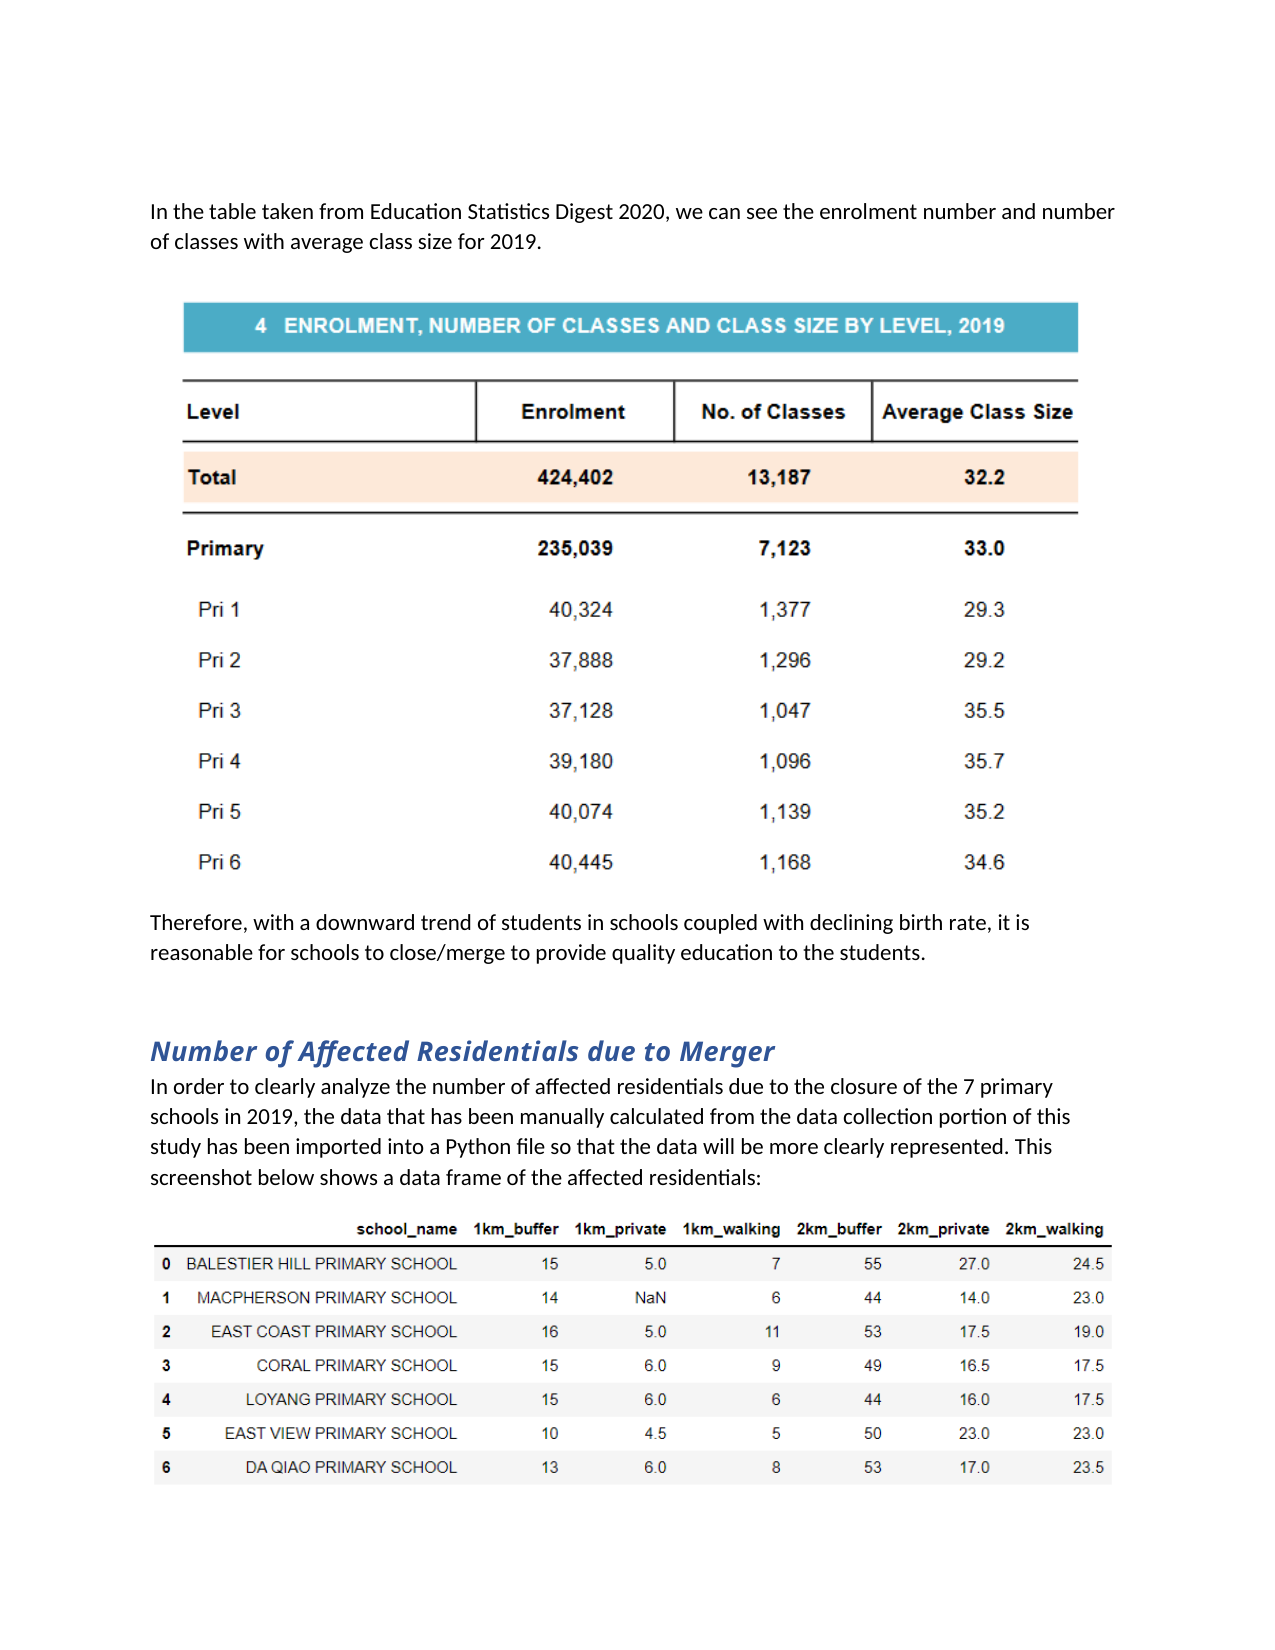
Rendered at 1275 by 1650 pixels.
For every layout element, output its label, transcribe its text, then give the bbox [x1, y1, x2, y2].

picture [150, 1209, 1116, 1492]
text In order to clearly analyze the number of affected residentials due to the closure of the 7 primary schools in 2019, the data that has been manually calculated from the data collection portion of this study has been imported into a Python file so that the data will be more clearly represented. This screenshot below shows a data frame of the affected residentials: [150, 1072, 1125, 1191]
text In the table taken from Education Statistics Digest 2020, we can see the enrolment number and number of classes with average class size for 2019. [150, 197, 1125, 255]
picture [150, 273, 1125, 890]
text Therefore, with a downward trend of students in schools coupled with declining birth rate, it is reasonable for schools to close/merge to provide quality education to the students. [150, 908, 1125, 966]
subtitle Number of Affected Residentials due to Merger [150, 1032, 1125, 1069]
